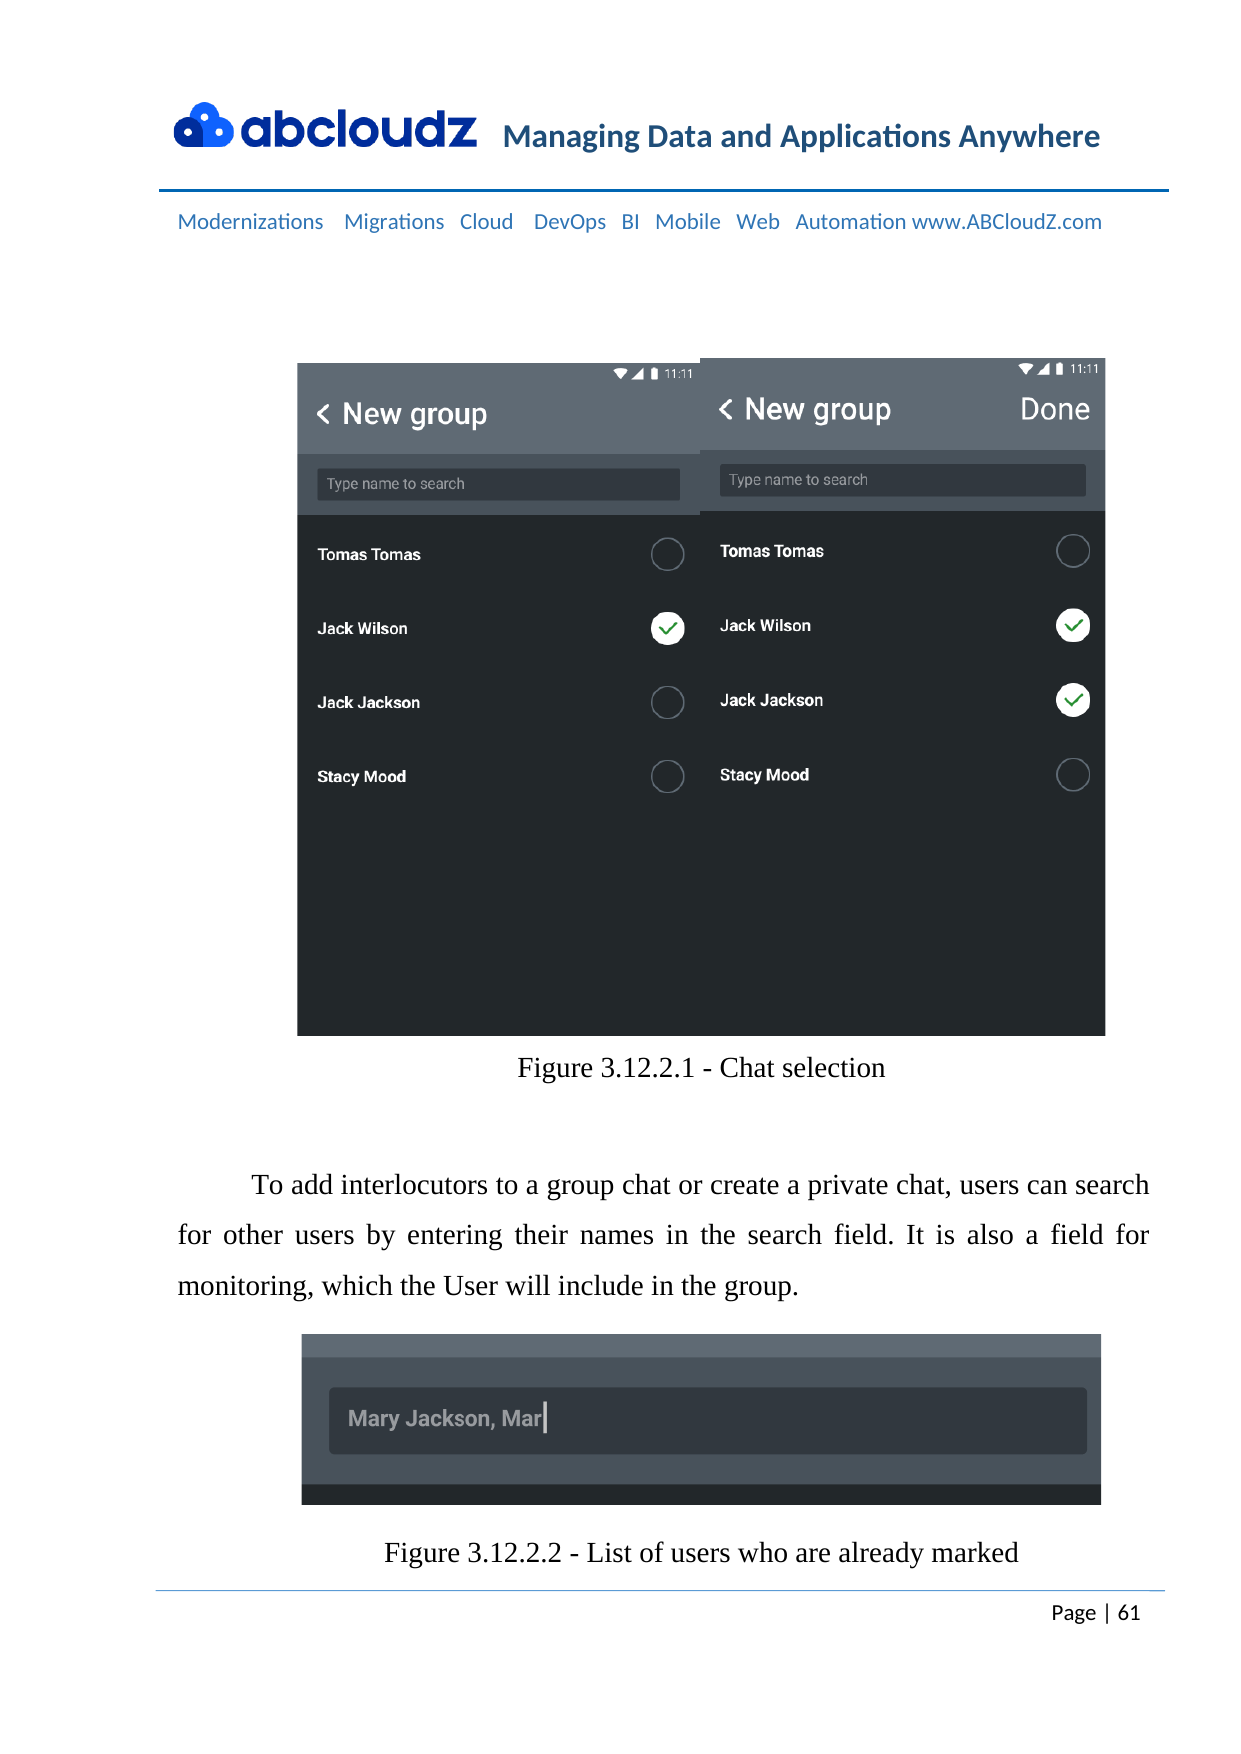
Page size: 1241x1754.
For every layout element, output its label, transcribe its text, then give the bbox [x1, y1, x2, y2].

text Figure 3.12.2.1 - Chat selection [177, 1050, 1152, 1083]
text To add interlocutors to a group chat or create a private chat, users can search for other users by entering their names in the search field. It is also a field for monitoring, which the User will include in the group. [177, 1167, 1152, 1301]
picture [297, 358, 1106, 1036]
picture [301, 1334, 1102, 1505]
picture [173, 102, 477, 147]
text Figure 3.12.2.2 - List of users who are already marked [177, 1536, 1152, 1569]
